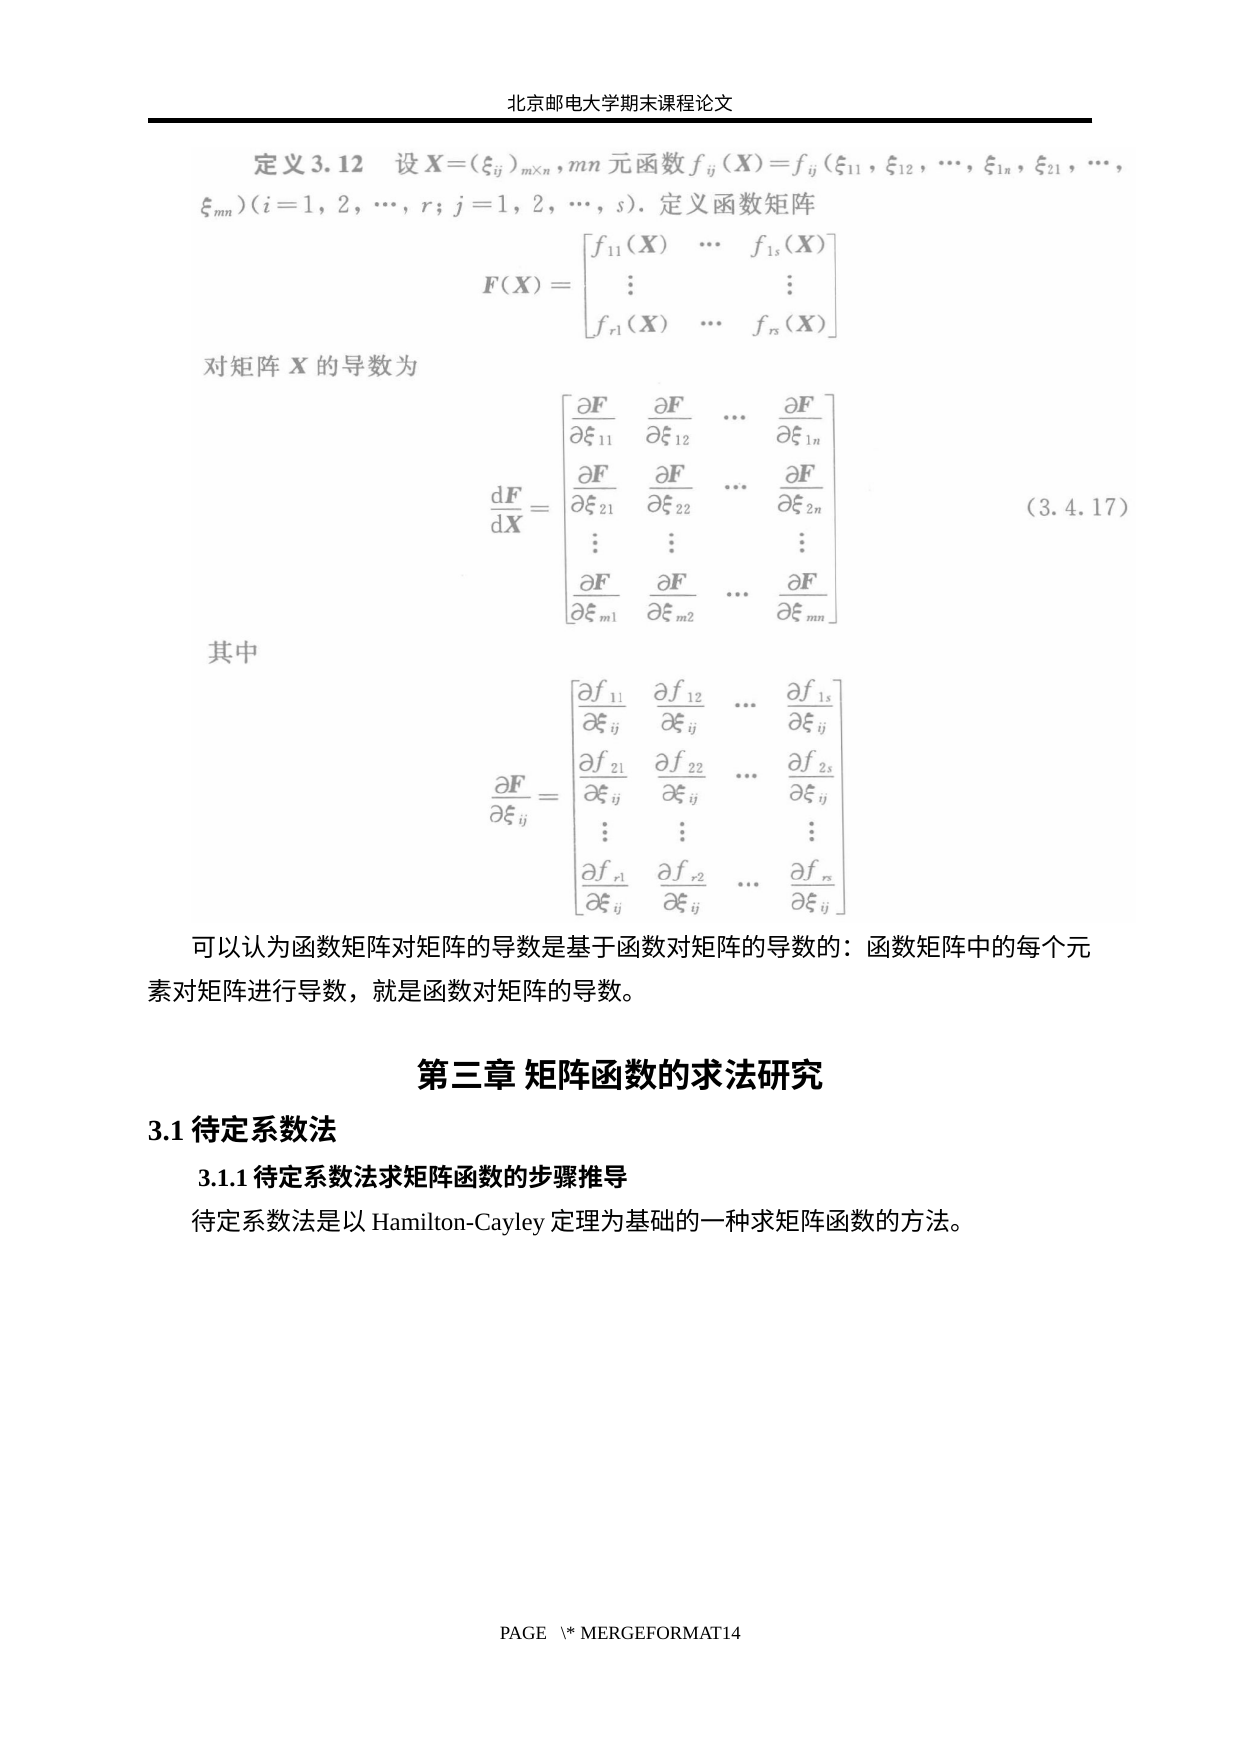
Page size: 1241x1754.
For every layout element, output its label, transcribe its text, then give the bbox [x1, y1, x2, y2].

subtitle 3.1 待定系数法 [148, 1107, 1092, 1149]
subtitle 第三章 矩阵函数的求法研究 [148, 1049, 1092, 1097]
text 可以认为函数矩阵对矩阵的导数是基于函数对矩阵的导数的：函数矩阵中的每个元素对矩阵进行导数，就是函数对矩阵的导数。 [148, 928, 1092, 1007]
picture [191, 147, 1137, 923]
subtitle 3.1.1待定系数法求矩阵函数的步骤推导 [148, 1158, 1092, 1194]
text 待定系数法是以Hamilton-Cayley定理为基础的一种求矩阵函数的方法。 [148, 1201, 1092, 1237]
